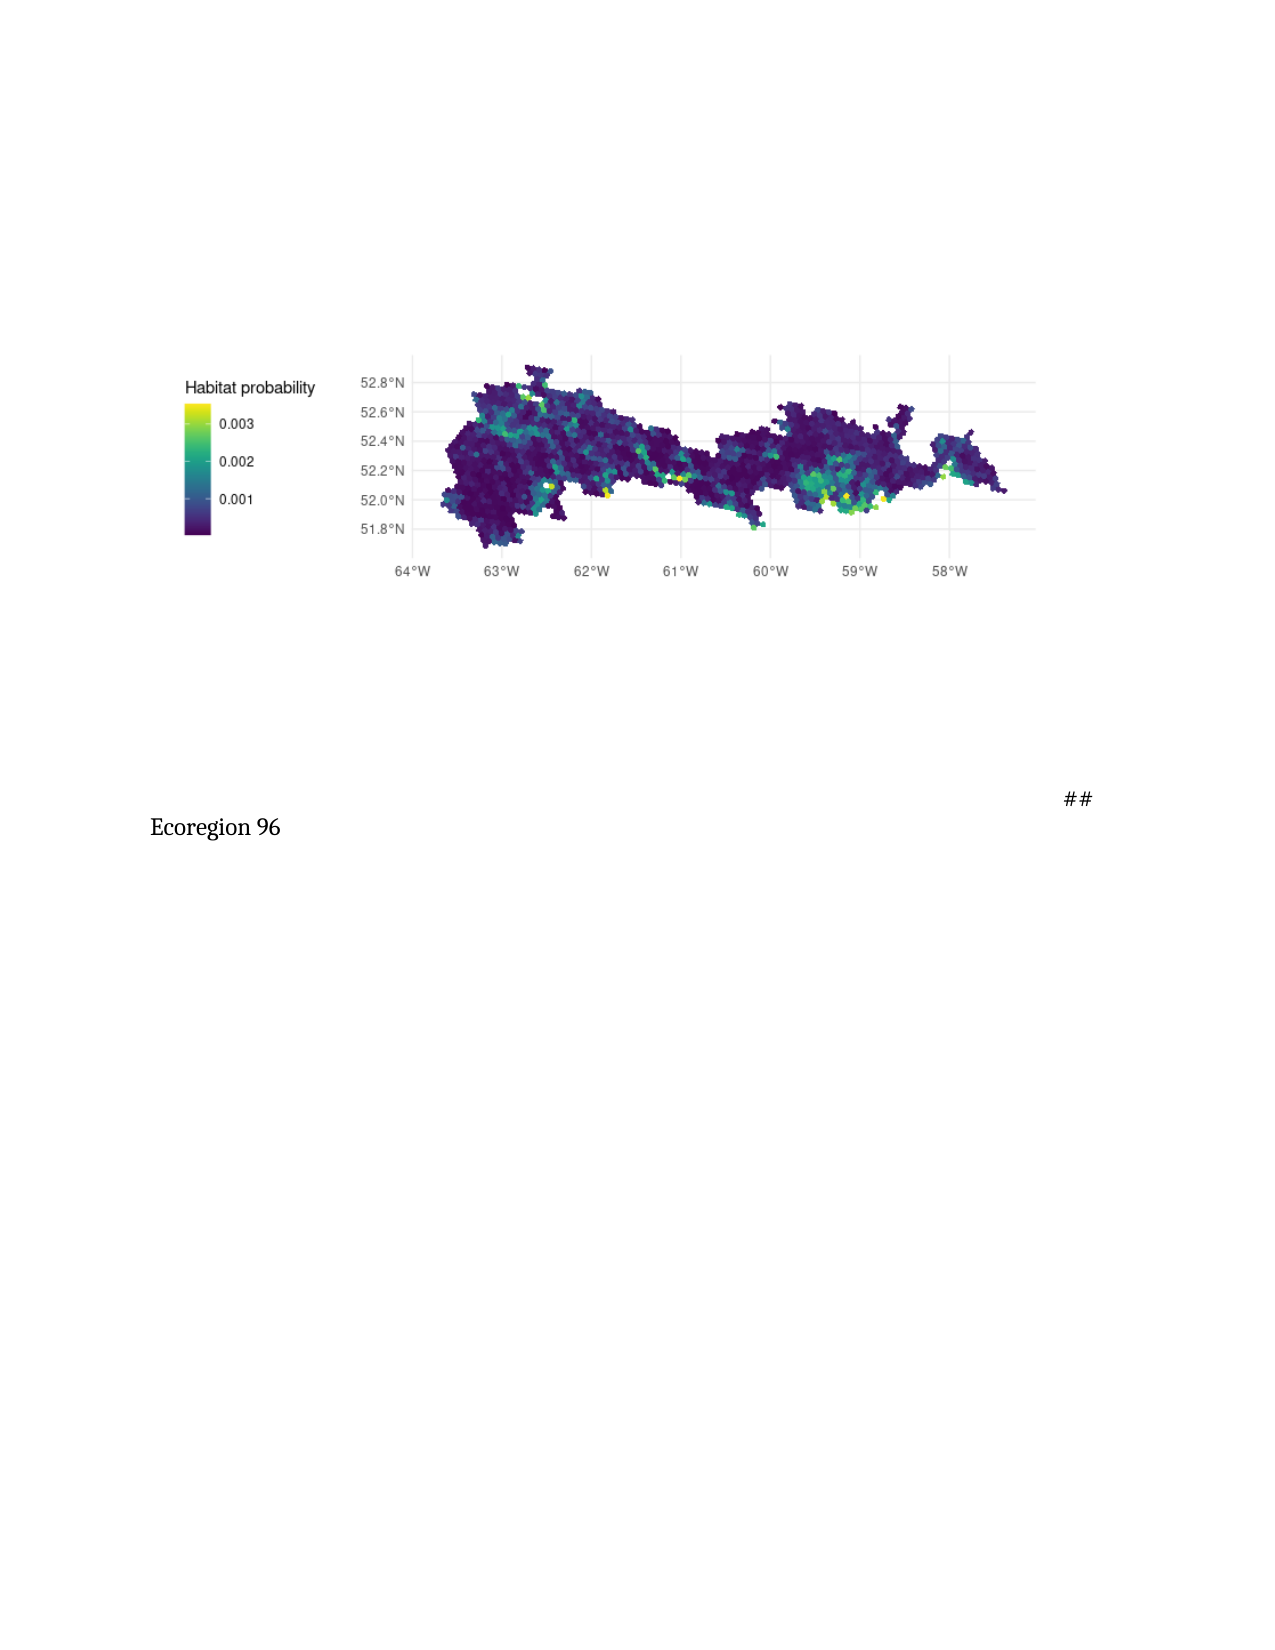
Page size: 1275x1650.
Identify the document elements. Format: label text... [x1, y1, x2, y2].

picture [168, 150, 1044, 807]
